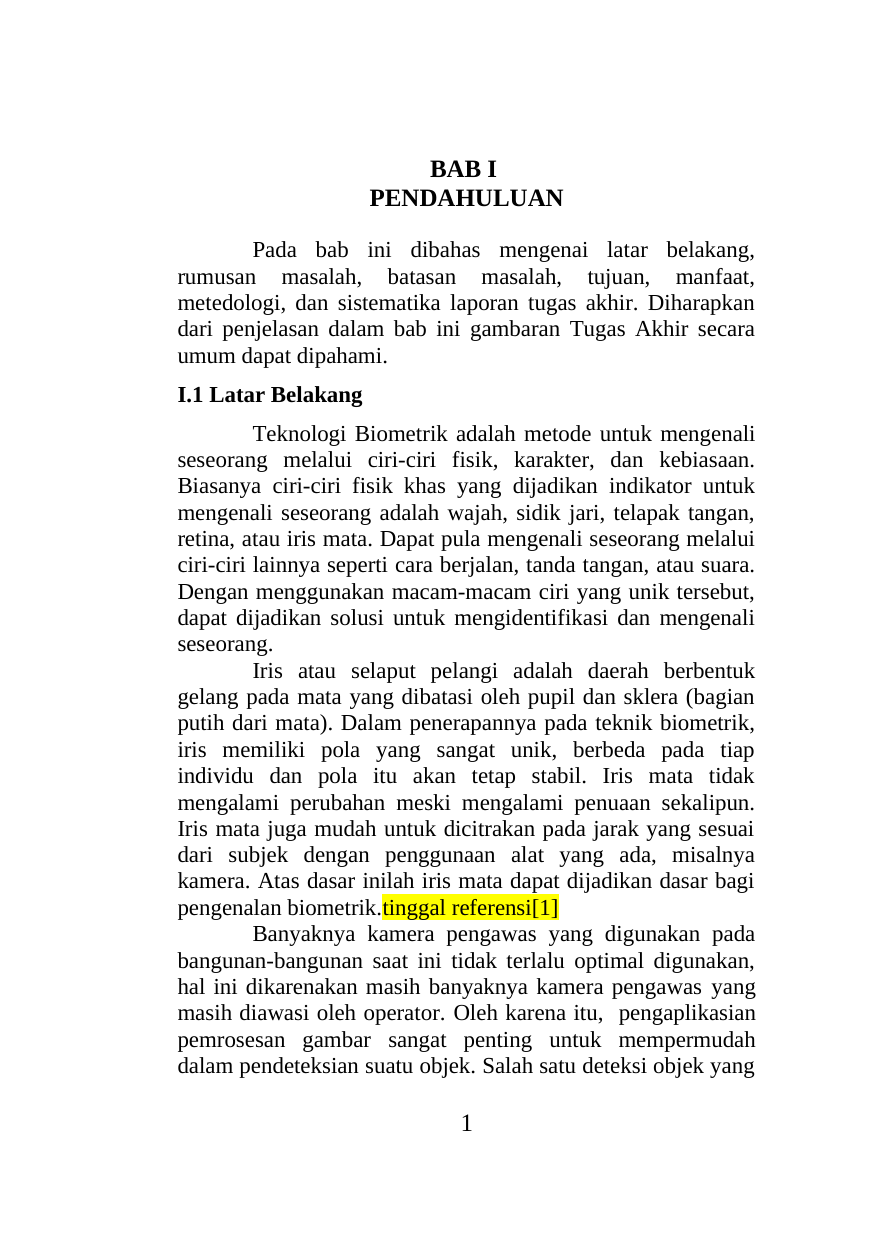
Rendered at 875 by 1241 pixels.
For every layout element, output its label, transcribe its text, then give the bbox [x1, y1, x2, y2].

text Iris atau selaput pelangi adalah daerah berbentuk gelang pada mata yang dibatasi oleh pupil dan sklera (bagian putih dari mata). Dalam penerapannya pada teknik biometrik, iris memiliki pola yang sangat unik, berbeda pada tiap individu dan pola itu akan tetap stabil. Iris mata tidak mengalami perubahan meski mengalami penuaan sekalipun. Iris mata juga mudah untuk dicitrakan pada jarak yang sesuai dari subjek dengan penggunaan alat yang ada, misalnya kamera. Atas dasar inilah iris mata dapat dijadikan dasar bagi pengenalan biometrik.tinggal referensi[1] [177, 657, 756, 920]
subtitle PENDAHULUAN [177, 154, 756, 211]
text Teknologi Biometrik adalah metode untuk mengenali seseorang melalui ciri-ciri fisik, karakter, dan kebiasaan. Biasanya ciri-ciri fisik khas yang dijadikan indikator untuk mengenali seseorang adalah wajah, sidik jari, telapak tangan, retina, atau iris mata. Dapat pula mengenali seseorang melalui ciri-ciri lainnya seperti cara berjalan, tanda tangan, atau suara. Dengan menggunakan macam-macam ciri yang unik tersebut, dapat dijadikan solusi untuk mengidentifikasi dan mengenali seseorang. [177, 419, 756, 657]
subtitle Latar Belakang [177, 381, 756, 407]
text Pada bab ini dibahas mengenai latar belakang, rumusan masalah, batasan masalah, tujuan, manfaat, metedologi, dan sistematika laporan tugas akhir. Diharapkan dari penjelasan dalam bab ini gambaran Tugas Akhir secara umum dapat dipahami. [177, 236, 756, 368]
